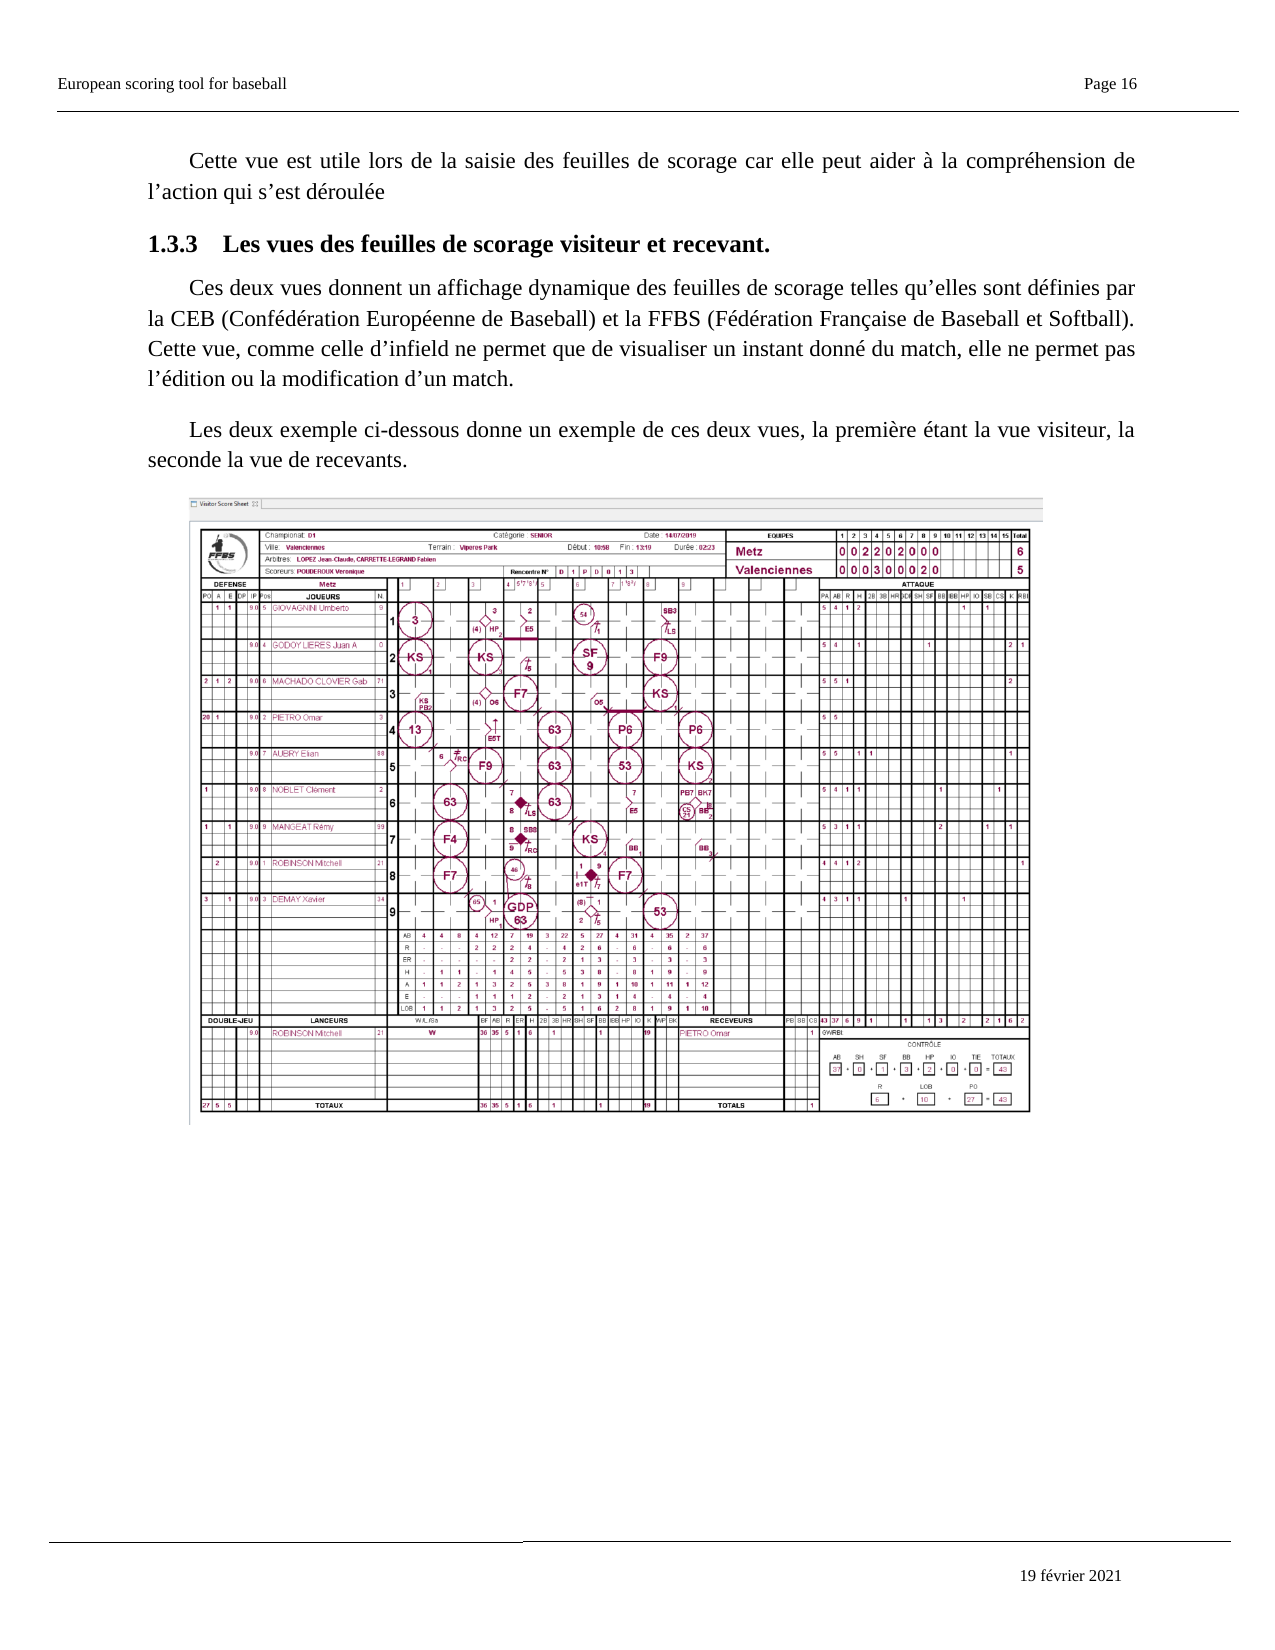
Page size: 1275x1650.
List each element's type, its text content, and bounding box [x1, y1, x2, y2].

picture [188, 497, 1043, 1125]
text Les deux exemple ci-dessous donne un exemple de ces deux vues, la première étant la vue visiteur, la seconde la vue de recevants. [148, 416, 1137, 473]
text Cette vue est utile lors de la saisie des feuilles de scorage car elle peut aider à la compréhension de l’action qui s’est déroulée [148, 148, 1137, 204]
subtitle Les vues des feuilles de scorage visiteur et recevant. [148, 229, 1196, 258]
text Ces deux vues donnent un affichage dynamique des feuilles de scorage telles qu’elles sont définies par la CEB (Confédération Européenne de Baseball) et la FFBS (Fédération Française de Baseball et Softball). Cette vue, comme celle d’infield ne permet que de visualiser un instant donné du match, elle ne permet pas l’édition ou la modification d’un match. [148, 274, 1137, 391]
